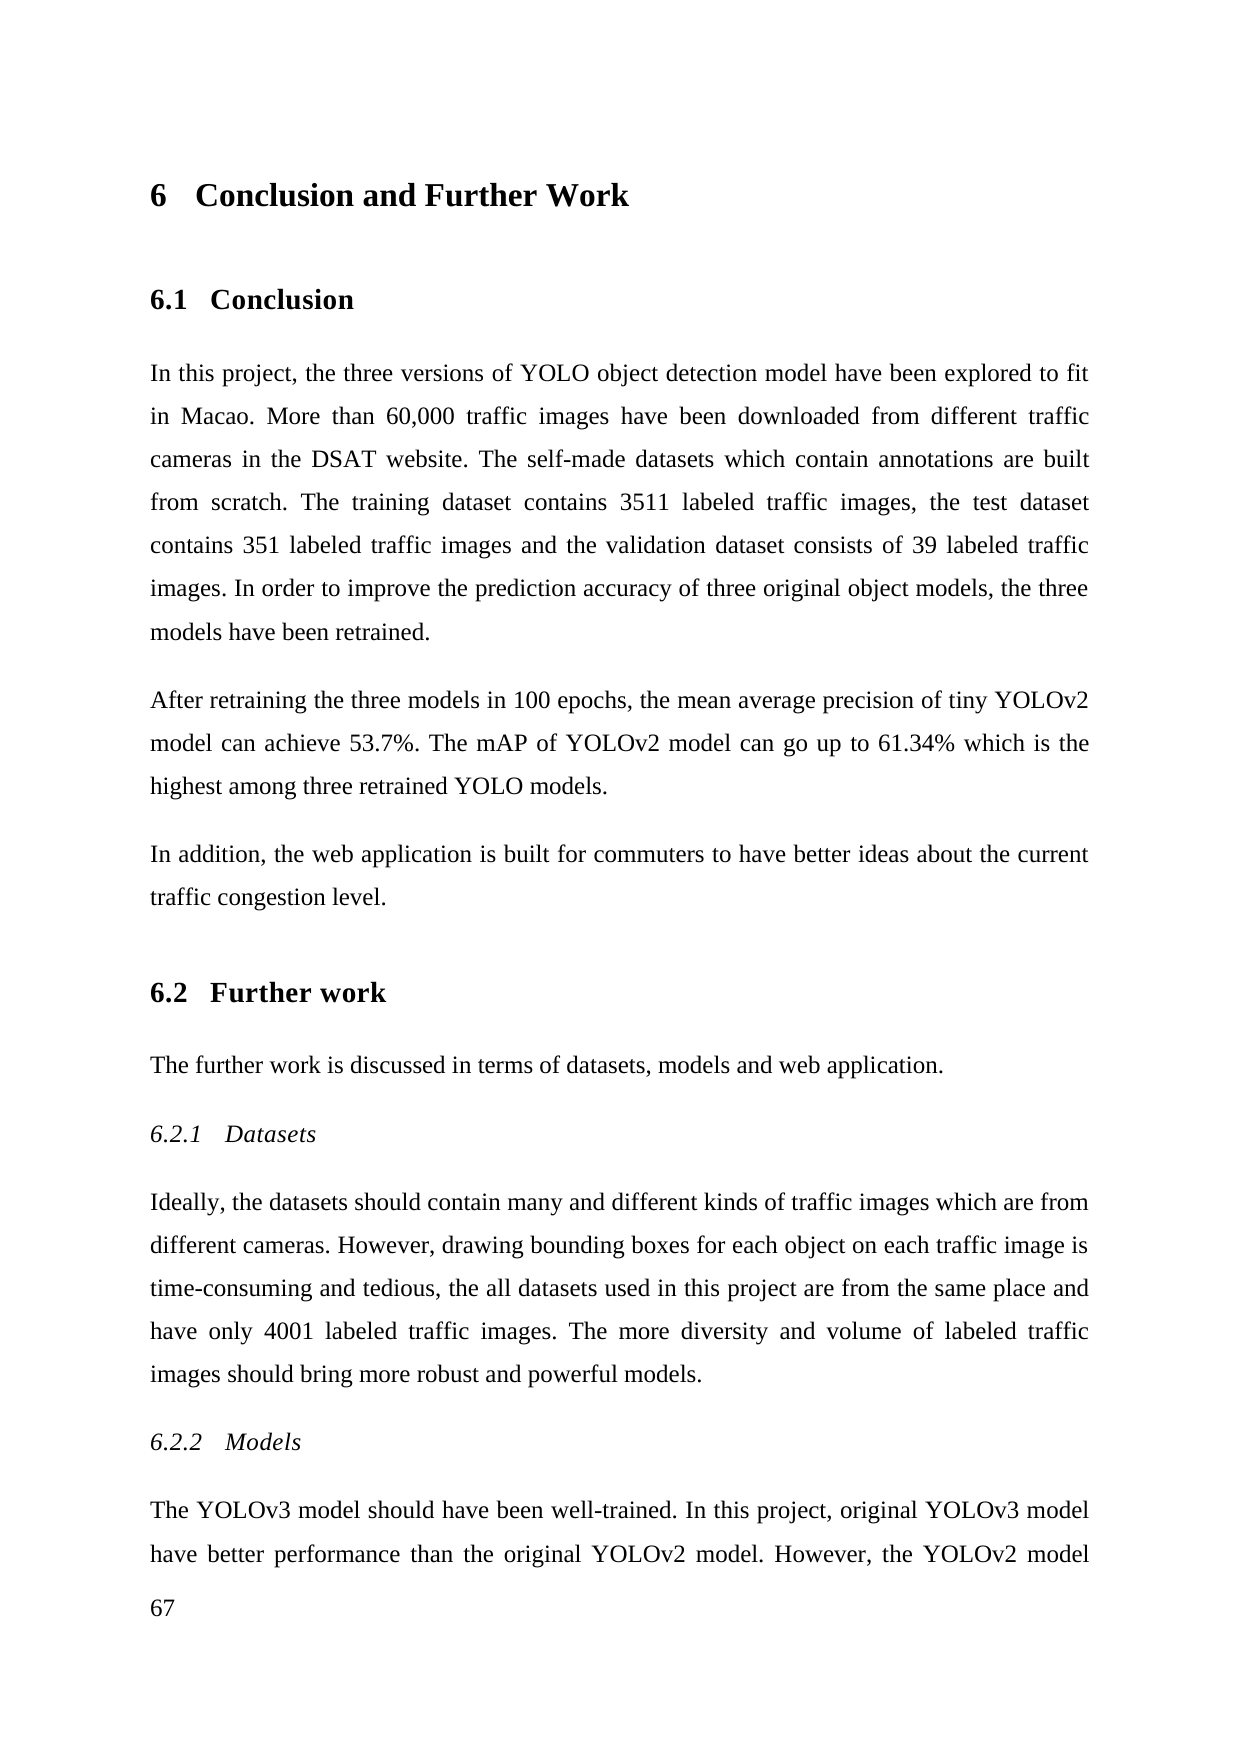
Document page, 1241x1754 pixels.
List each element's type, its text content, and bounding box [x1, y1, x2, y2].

subtitle Conclusion [150, 282, 1090, 316]
text Ideally, the datasets should contain many and different kinds of traffic images which are from different cameras. However, drawing bounding boxes for each object on each traffic image is time-consuming and tedious, the all datasets used in this project are from the same place and have only 4001 labeled traffic images. The more diversity and volume of labeled traffic images should bring more robust and powerful models. [150, 1187, 1090, 1388]
text The further work is discussed in terms of datasets, models and web application. [150, 1051, 1090, 1079]
subtitle Further work [150, 975, 1090, 1009]
subtitle Datasets [150, 1119, 1090, 1147]
text In this project, the three versions of YOLO object detection model have been explored to fit in Macao. More than 60,000 traffic images have been downloaded from different traffic cameras in the DSAT website. The self-made datasets which contain annotations are built from scratch. The training dataset contains 3511 labeled traffic images, the test dataset contains 351 labeled traffic images and the validation dataset consists of 39 labeled traffic images. In order to improve the prediction accuracy of three original object models, the three models have been retrained. [150, 358, 1090, 645]
text In addition, the web application is built for commuters to have better ideas about the current traffic congestion level. [150, 839, 1090, 911]
subtitle Models [150, 1427, 1090, 1456]
subtitle Conclusion and Further Work [150, 175, 1090, 213]
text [150, 1496, 1090, 1567]
text After retraining the three models in 100 epochs, the mean average precision of tiny YOLOv2 model can achieve 53.7%. The mAP of YOLOv2 model can go up to 61.34% which is the highest among three retrained YOLO models. [150, 685, 1090, 800]
